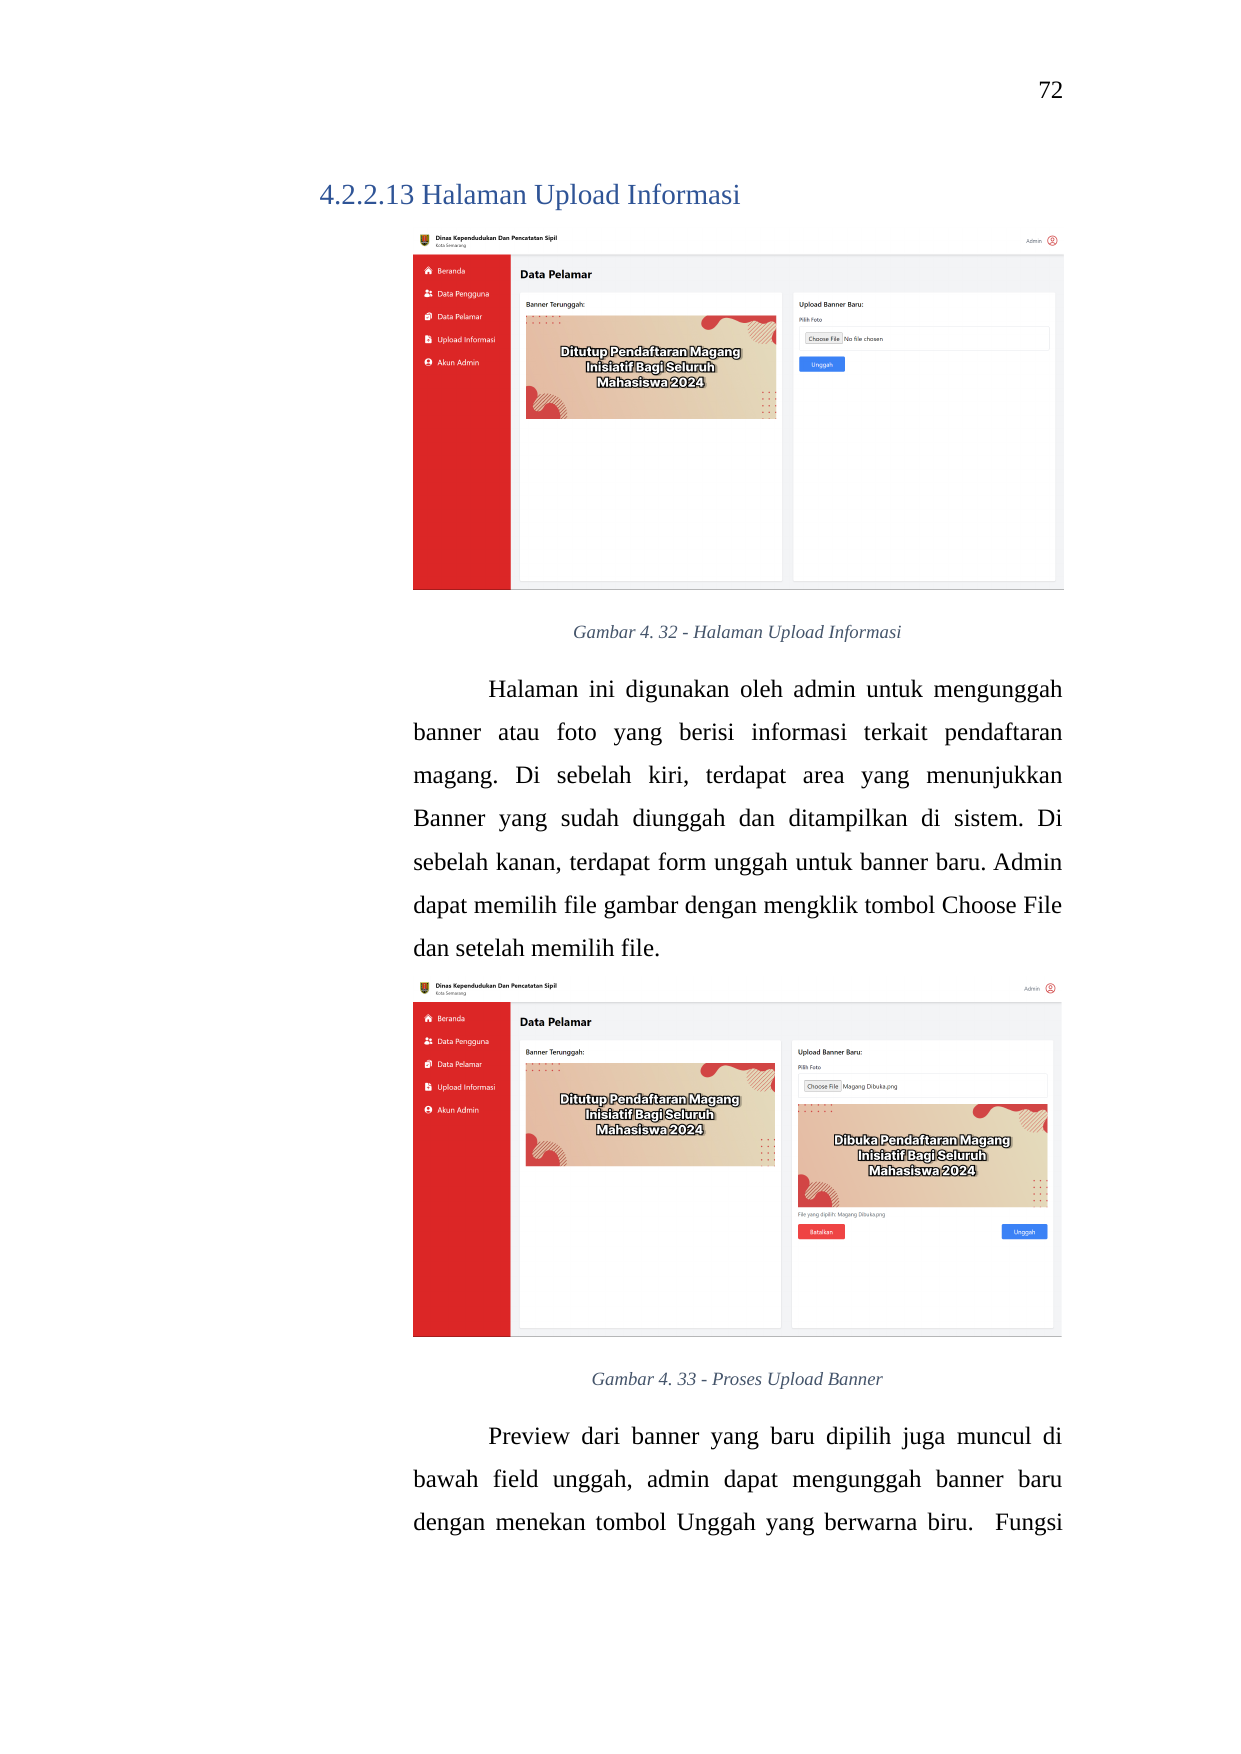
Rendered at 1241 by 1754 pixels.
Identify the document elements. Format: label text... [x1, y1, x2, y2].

text Gambar 4. 32 - Halaman Upload Informasi [413, 621, 1063, 642]
subtitle 4.2.2.13 Halaman Upload Informasi [319, 177, 1063, 211]
list Halaman ini digunakan oleh admin untuk mengunggah banner atau foto yang berisi informasi terkait pendaftaran magang. Di sebelah kiri, terdapat area yang menunjukkan Banner yang sudah diunggah dan ditampilkan di sistem. Di sebelah kanan, terdapat form unggah untuk banner baru. Admin dapat memilih file gambar dengan mengklik tombol Choose File dan setelah memilih file. [413, 674, 1063, 962]
picture [413, 976, 1062, 1337]
text Gambar 4. 33 - Proses Upload Banner [413, 1368, 1063, 1389]
picture [413, 227, 1064, 590]
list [413, 1421, 1063, 1536]
